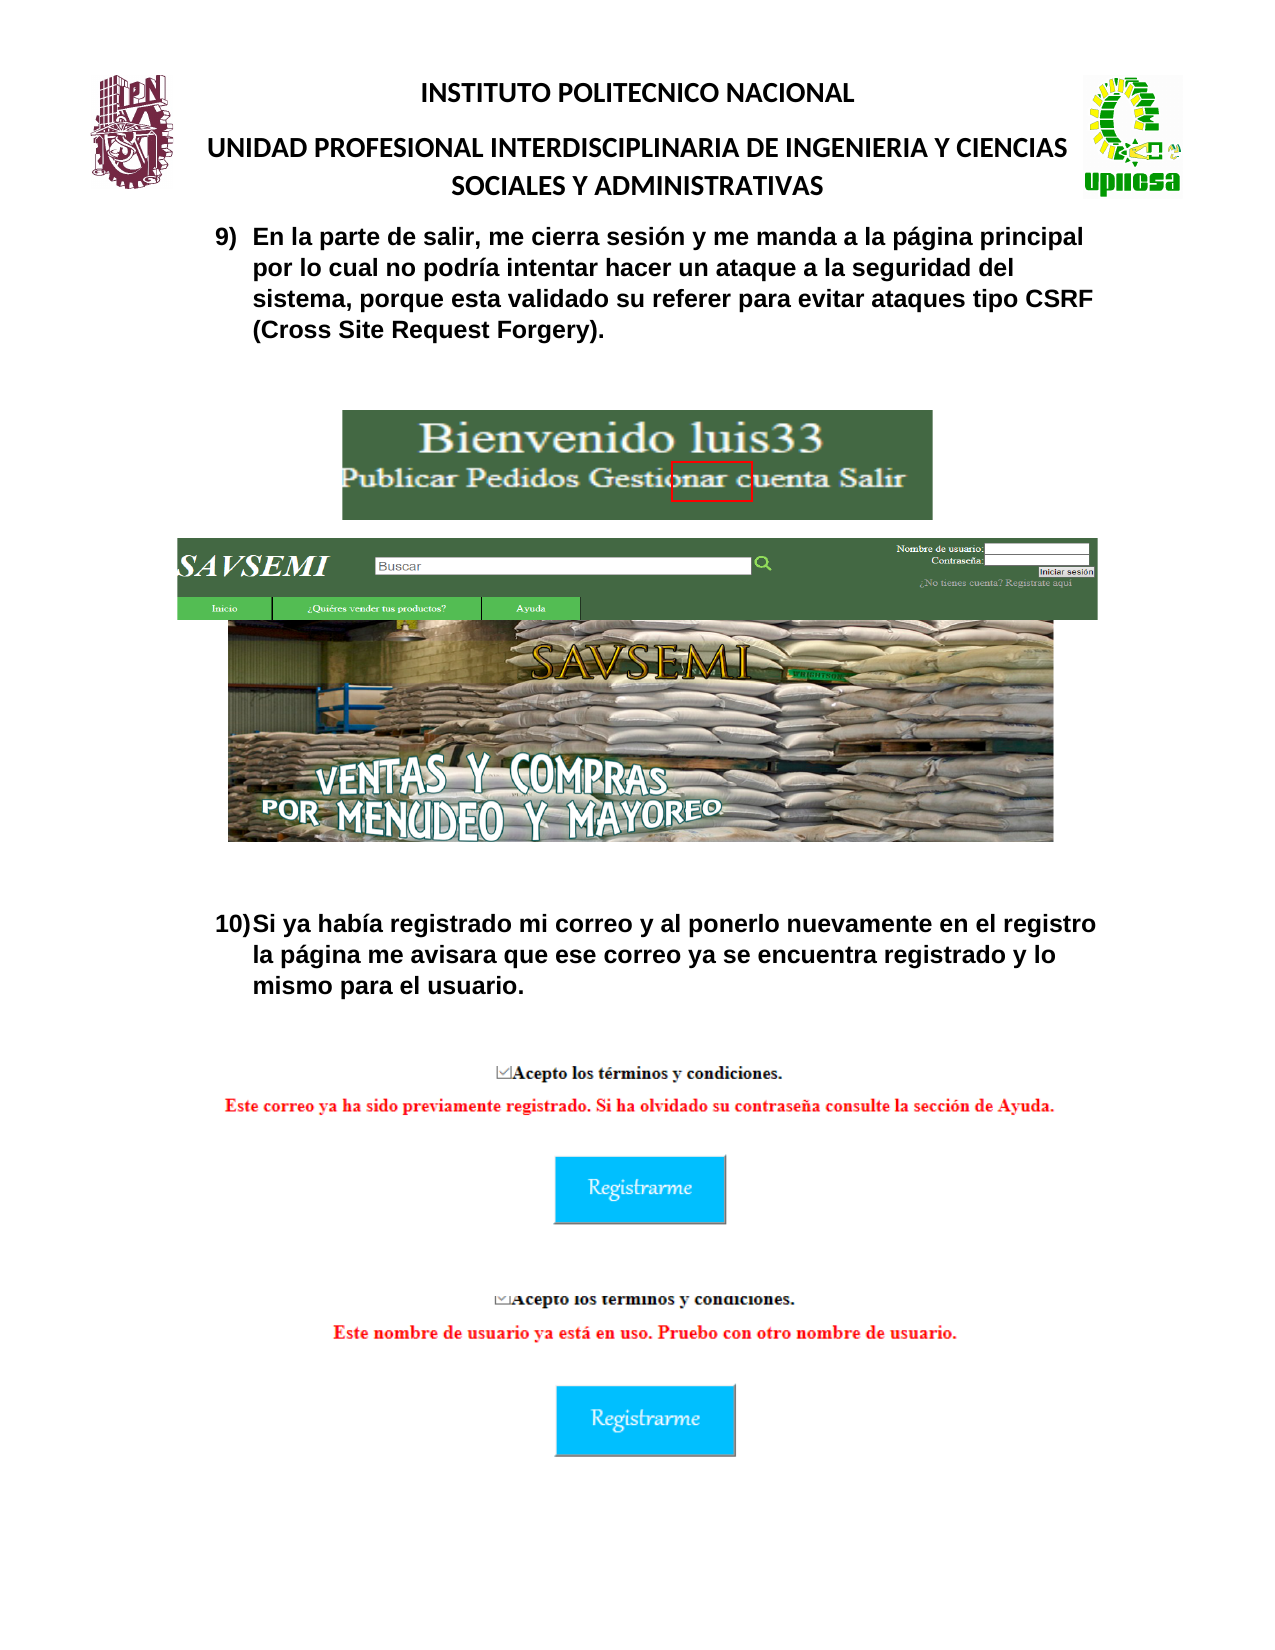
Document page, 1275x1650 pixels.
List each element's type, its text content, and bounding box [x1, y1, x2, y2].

picture [177, 1066, 1098, 1278]
picture [1082, 75, 1183, 199]
list Si ya había registrado mi correo y al ponerlo nuevamente en el registro la página me avisara que ese correo ya se encuentra registrado y lo mismo para el usuario. [215, 908, 1098, 999]
list En la parte de salir, me cierra sesión y me manda a la página principal por lo cual no podría intentar hacer un ataque a la seguridad del sistema, porque esta validado su referer para evitar ataques tipo CSRF (Cross Site Request Forgery). [215, 222, 1098, 343]
picture [253, 1296, 1022, 1480]
picture [342, 410, 933, 520]
picture [177, 538, 1098, 842]
picture [90, 75, 174, 189]
